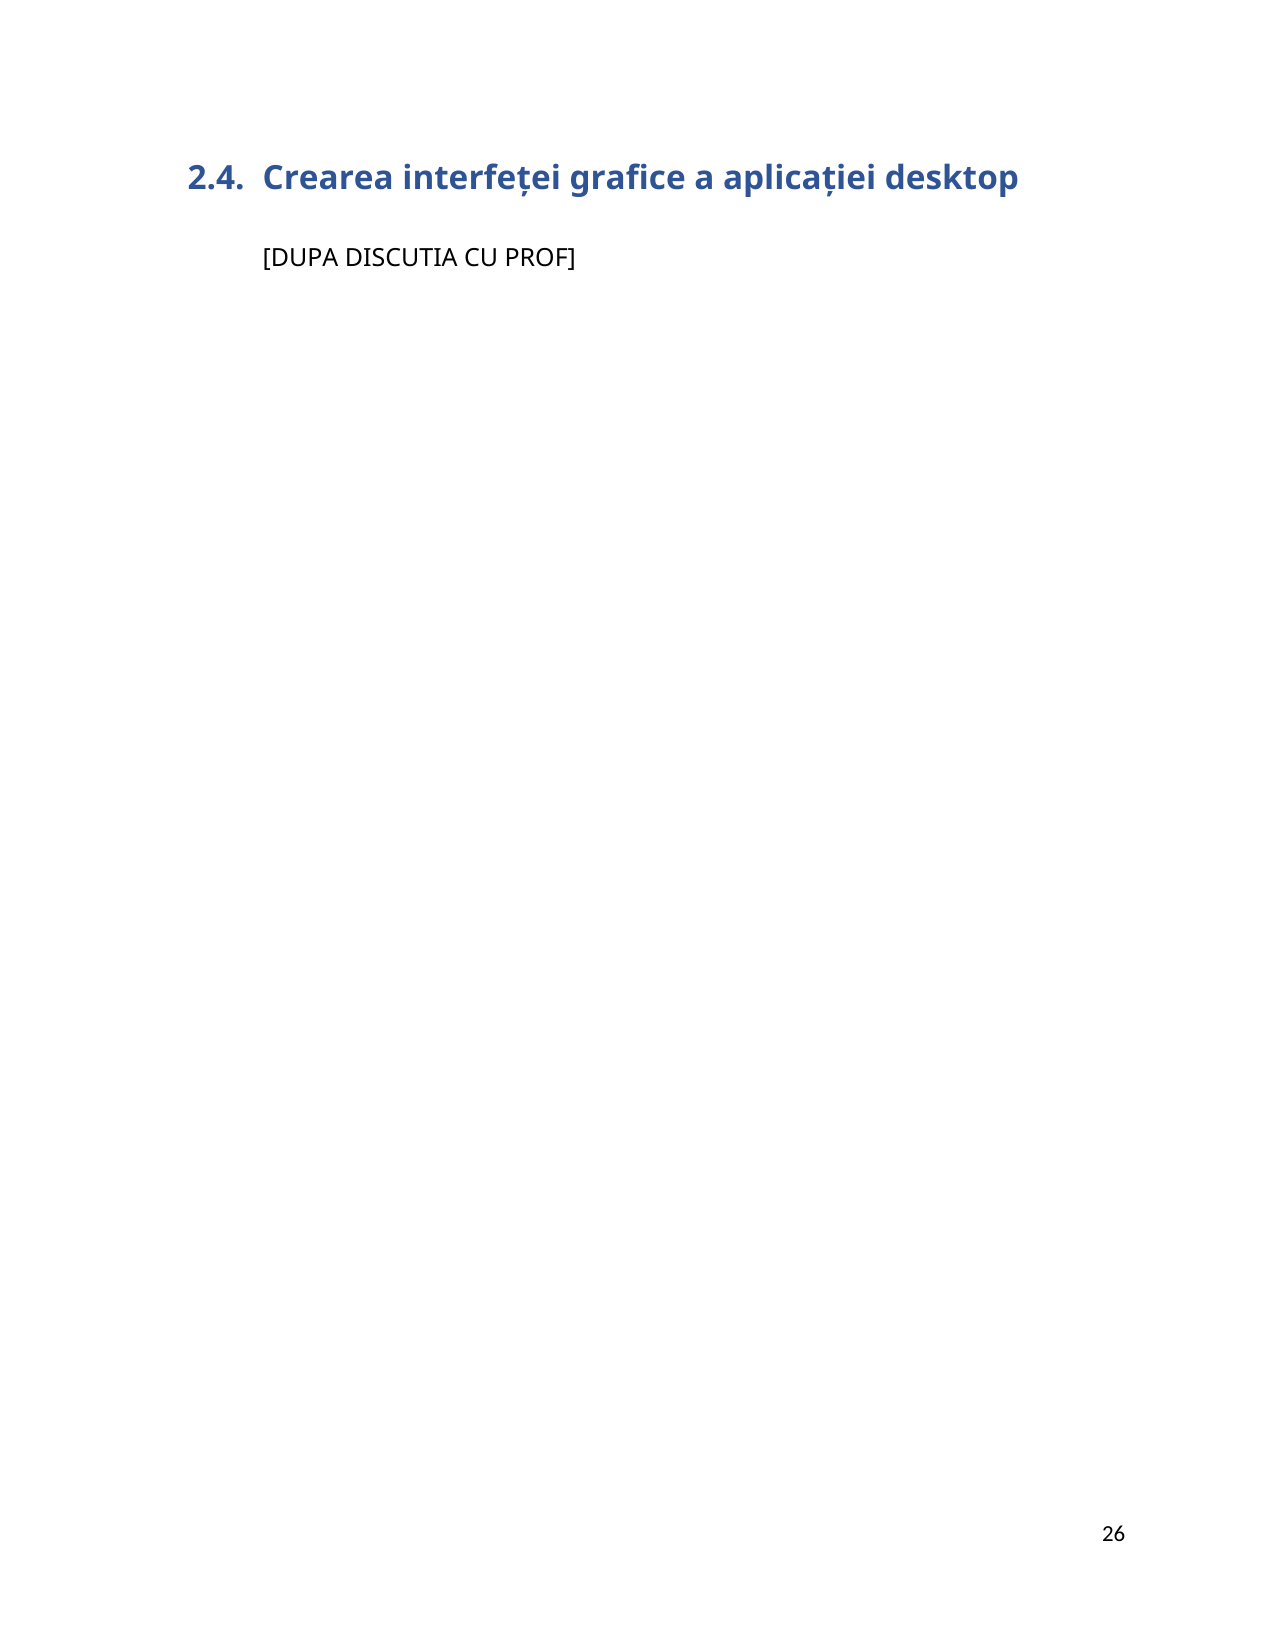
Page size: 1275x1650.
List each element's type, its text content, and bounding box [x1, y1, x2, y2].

list [DUPA DISCUTIA CU PROF] [262, 240, 1125, 274]
subtitle Crearea interfeței grafice a aplicației desktop [187, 154, 1125, 199]
